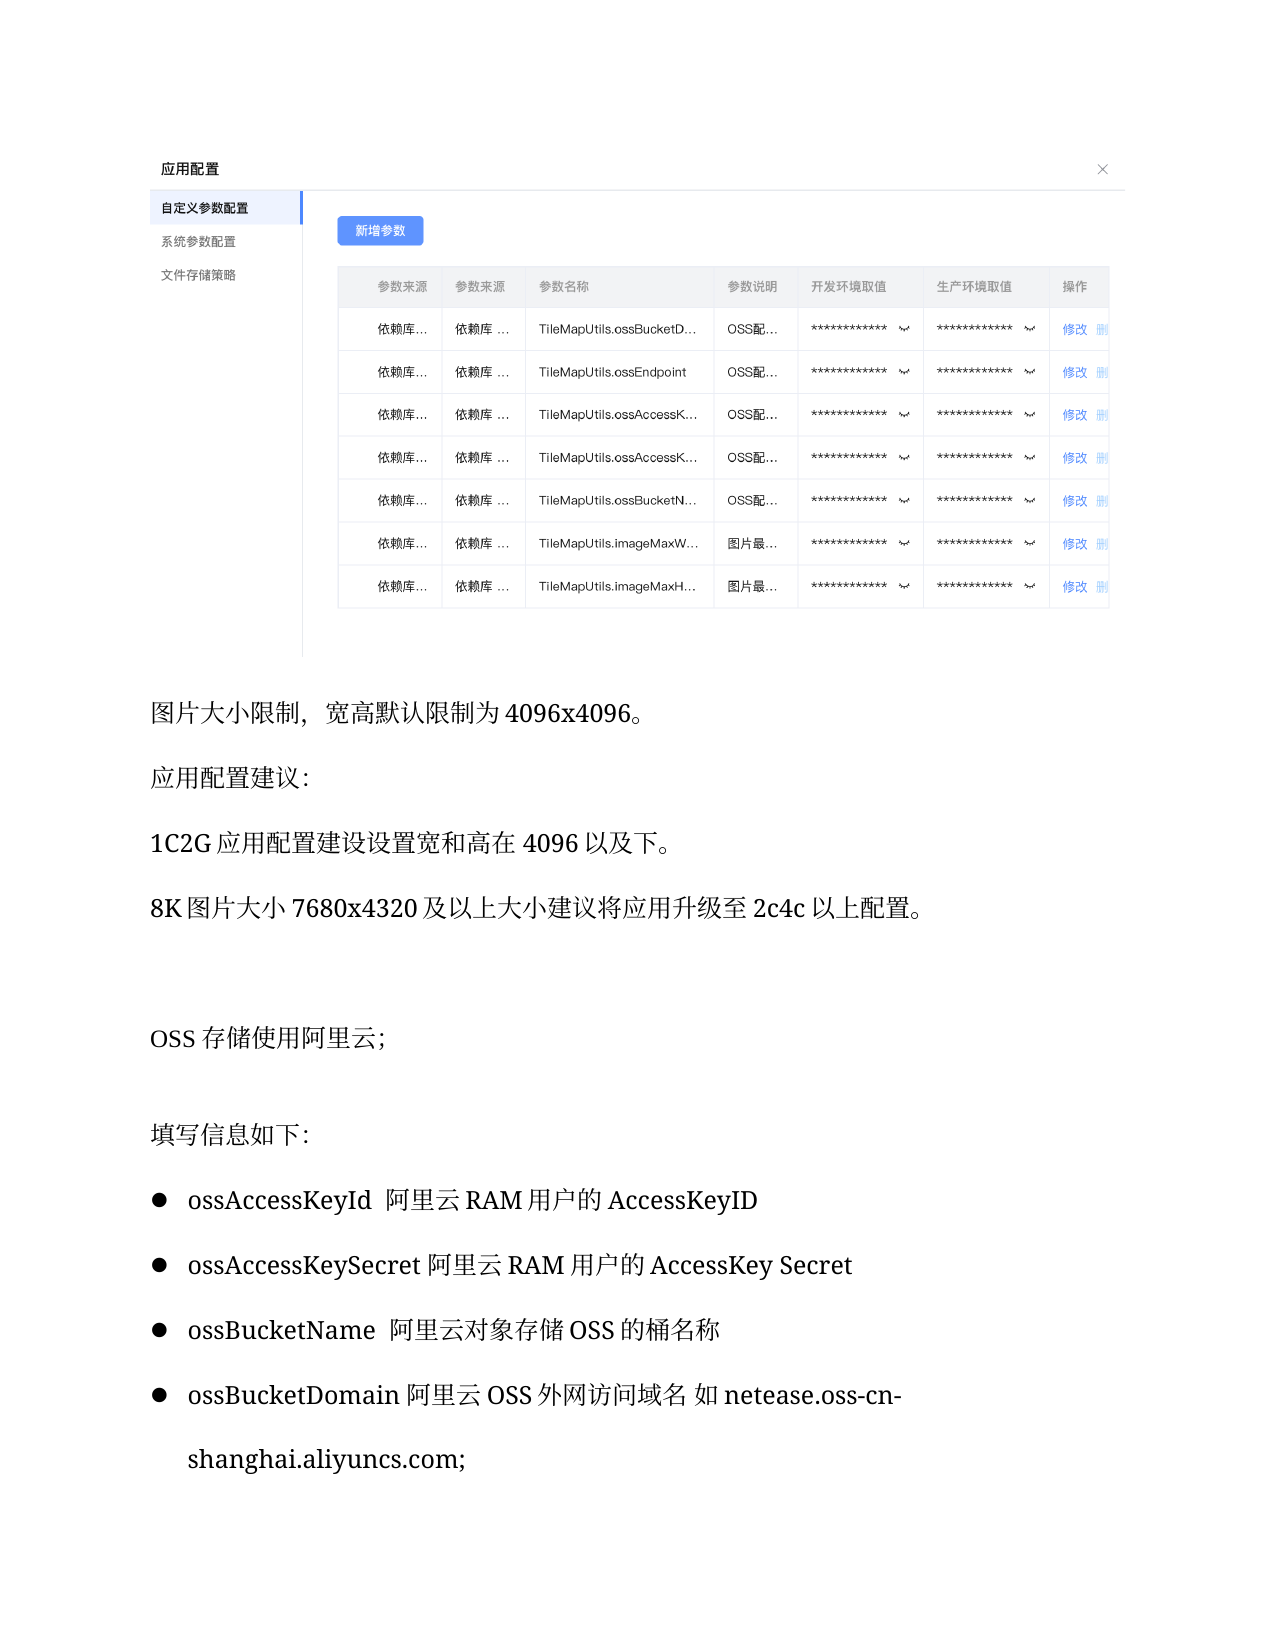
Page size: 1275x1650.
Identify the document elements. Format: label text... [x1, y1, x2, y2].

list ossAccessKeyId 阿里云RAM用户的AccessKeyID [150, 1166, 1125, 1231]
list ossBucketDomain 阿里云OSS外网访问域名 如netease.oss-cn-shanghai.aliyuncs.com; [150, 1361, 1125, 1491]
text 1C2G应用配置建设设置宽和高在 4096以及下。 [150, 809, 1125, 874]
picture [150, 158, 1125, 657]
text 填写信息如下： [150, 1101, 1125, 1166]
text 图片大小限制，宽高默认限制为4096x4096。 [150, 679, 1125, 744]
text 应用配置建议： [150, 744, 1125, 809]
list ossAccessKeySecret 阿里云RAM用户的AccessKey Secret [150, 1231, 1125, 1296]
text 8K图片大小7680x4320及以上大小建议将应用升级至2c4c以上配置。 [150, 874, 1125, 939]
text OSS存储使用阿里云； [150, 1004, 1125, 1069]
list ossBucketName 阿里云对象存储OSS的桶名称 [150, 1296, 1125, 1361]
